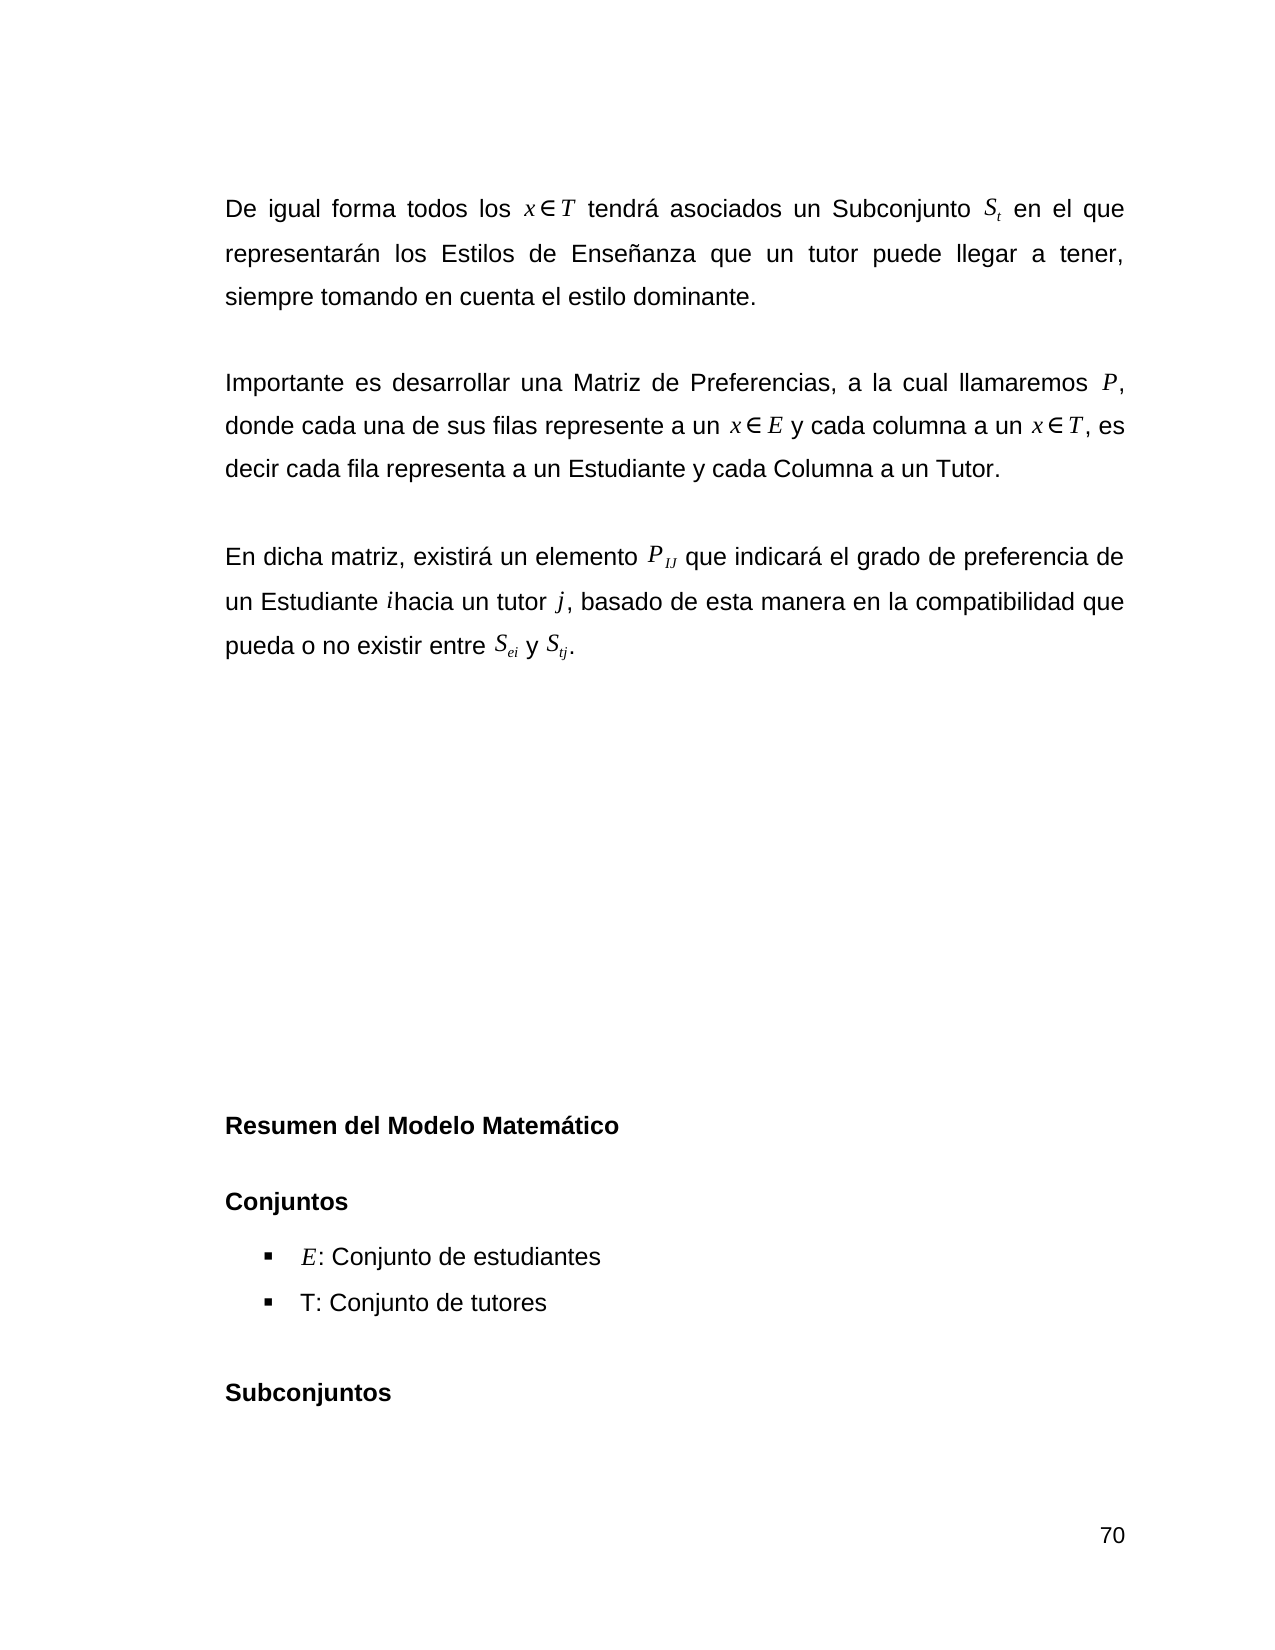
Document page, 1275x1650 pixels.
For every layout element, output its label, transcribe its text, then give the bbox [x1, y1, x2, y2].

text Importante es desarrollar una Matriz de Preferencias, a la cual llamaremos , donde cada una de sus filas represente a un y cada columna a un , es decir cada fila representa a un Estudiante y cada Columna a un Tutor. [225, 368, 1125, 483]
subtitle Subconjuntos [225, 1378, 1125, 1407]
text En dicha matriz, existirá un elemento que indicará el grado de preferencia de un Estudiante hacia un tutor , basado de esta manera en la compatibilidad que pueda o no existir entre y . [225, 541, 1125, 661]
subtitle Resumen del Modelo Matemático [225, 1111, 1125, 1139]
text De igual forma todos los tendrá asociados un Subconjunto en el que representarán los Estilos de Enseñanza que un tutor puede llegar a tener, siempre tomando en cuenta el estilo dominante. [225, 193, 1125, 311]
list : Conjunto de estudiantes [262, 1242, 1125, 1273]
subtitle Conjuntos [225, 1187, 1125, 1216]
list T: Conjunto de tutores [262, 1288, 1125, 1316]
